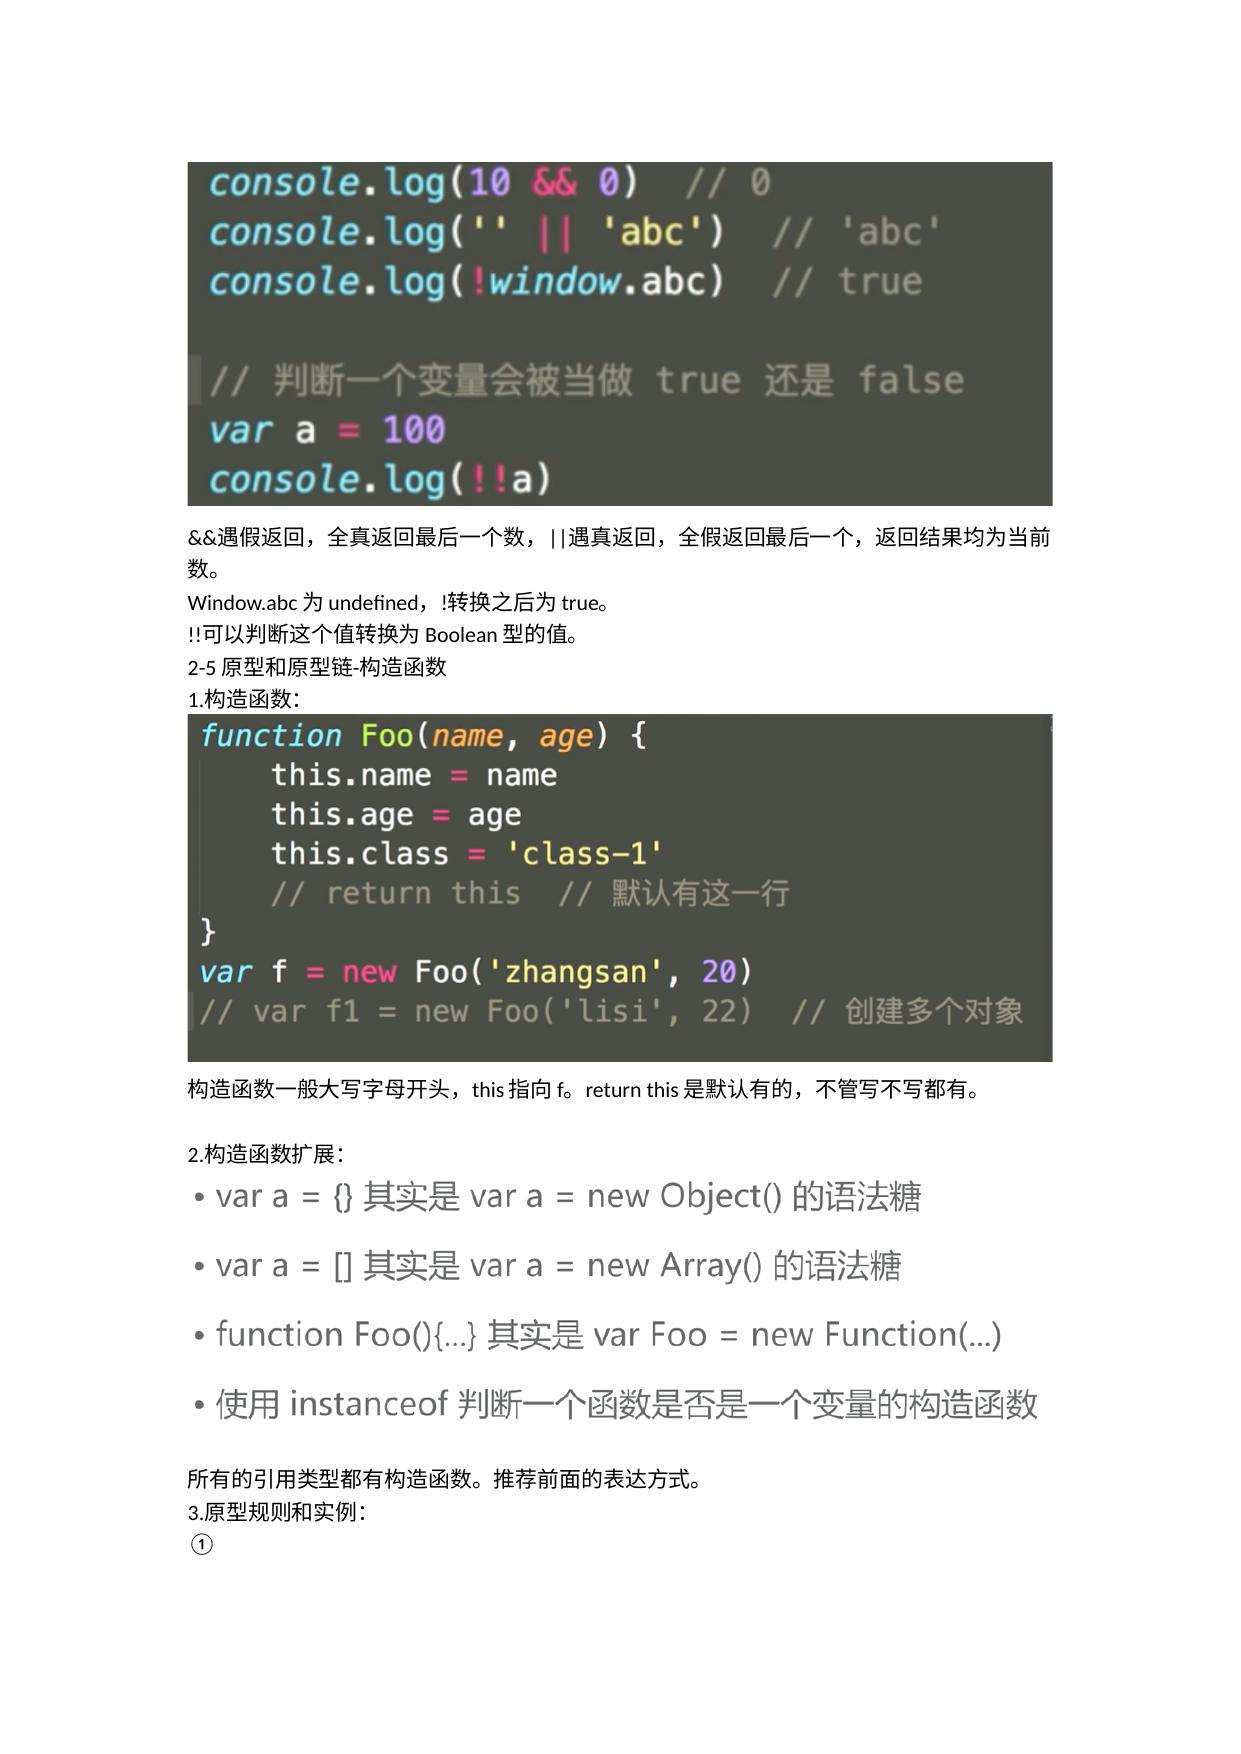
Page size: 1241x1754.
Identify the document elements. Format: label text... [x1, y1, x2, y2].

text 构造函数一般大写字母开头，this指向f。return this 是默认有的，不管写不写都有。 [187, 1072, 1053, 1104]
text ① [187, 1527, 1053, 1559]
text &&遇假返回，全真返回最后一个数，||遇真返回，全假返回最后一个，返回结果均为当前数。 [187, 519, 1053, 584]
picture [187, 162, 1053, 506]
text 3.原型规则和实例： [187, 1494, 1053, 1527]
text 2-5 原型和原型链-构造函数 [187, 649, 1053, 682]
picture [187, 1169, 1053, 1442]
picture [187, 714, 1053, 1062]
text !!可以判断这个值转换为Boolean型的值。 [187, 617, 1053, 649]
text 1.构造函数： [187, 682, 1053, 714]
text 所有的引用类型都有构造函数。推荐前面的表达方式。 [187, 1462, 1053, 1494]
text 2.构造函数扩展： [187, 1137, 1053, 1169]
text Window.abc为undefined，!转换之后为true。 [187, 584, 1053, 617]
